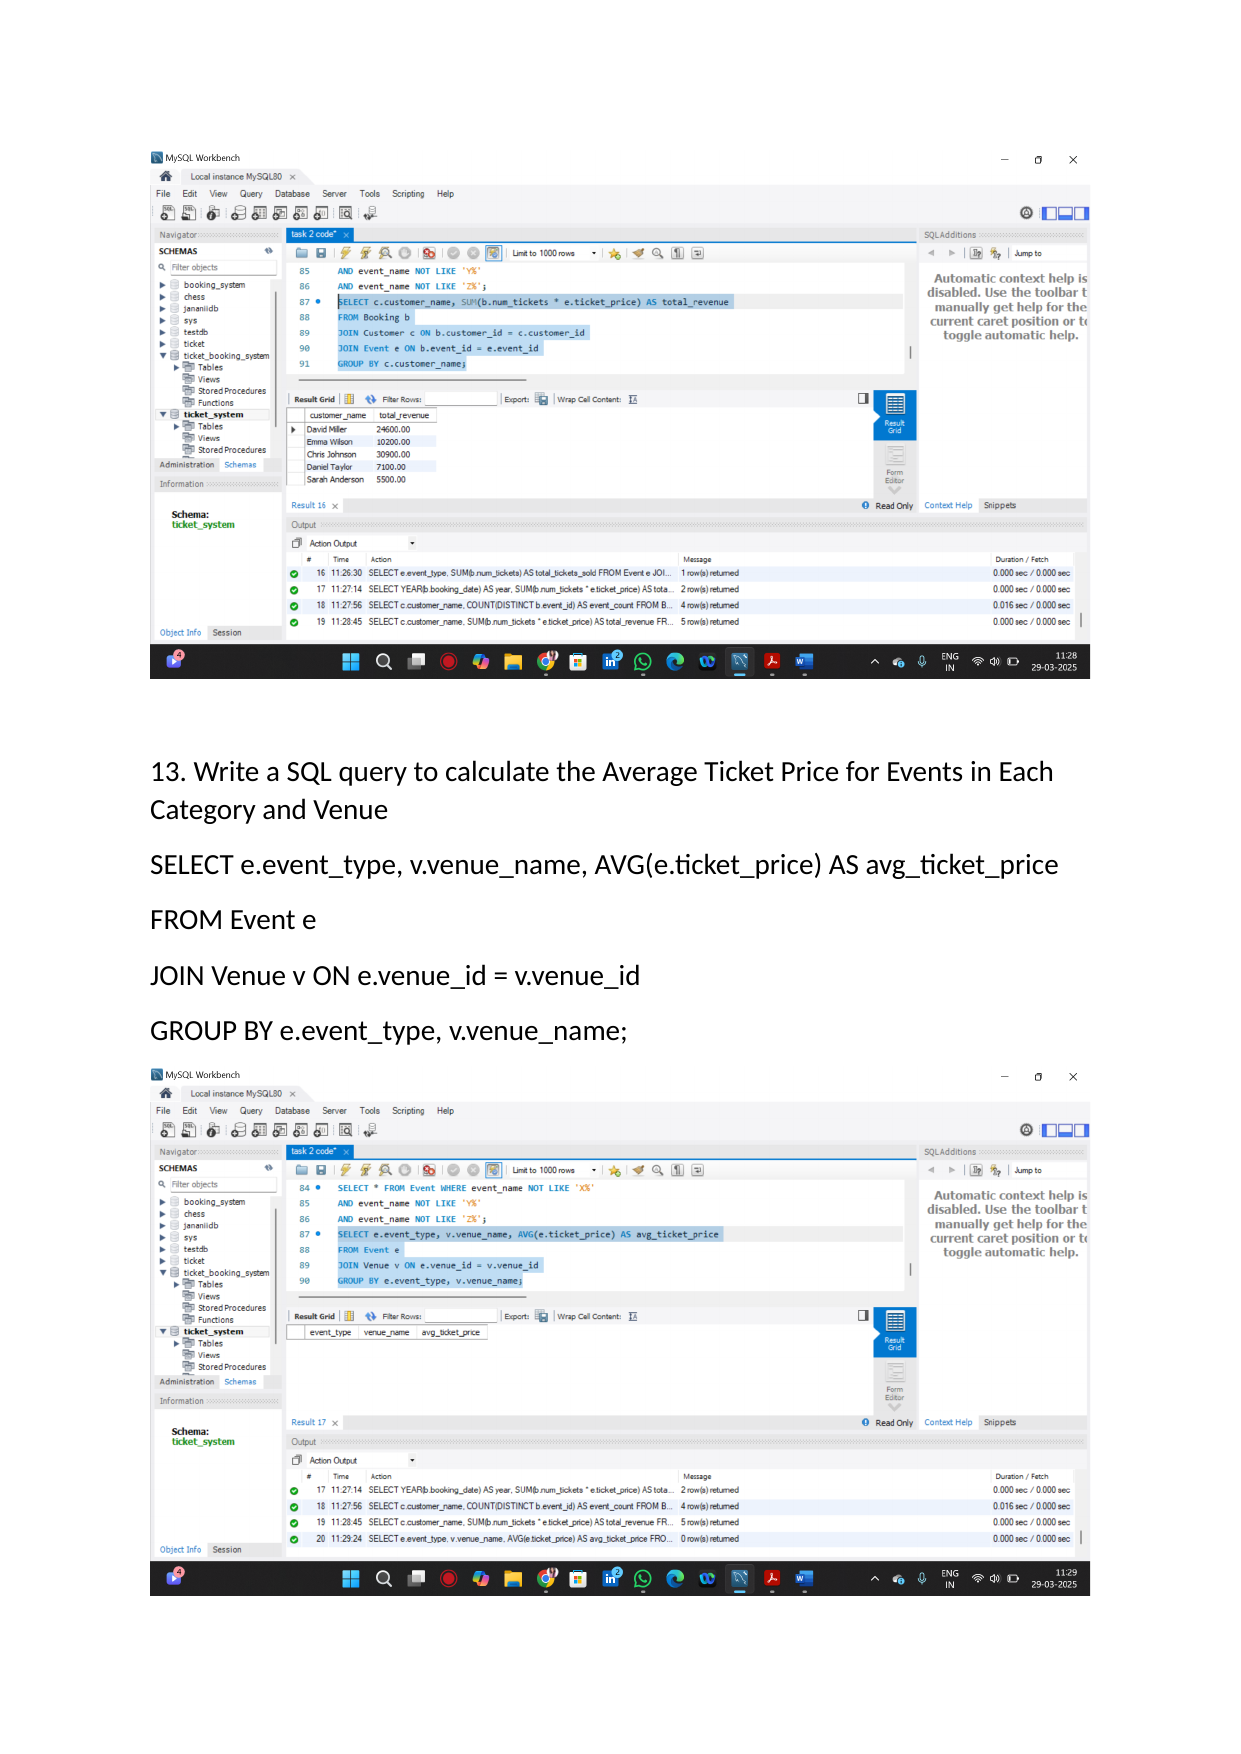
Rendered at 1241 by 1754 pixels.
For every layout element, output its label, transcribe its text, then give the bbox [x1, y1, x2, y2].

text SELECT e.event_type, v.venue_name, AVG(e.ticket_price) AS avg_ticket_price [150, 846, 1090, 882]
text JOIN Venue v ON e.venue_id = v.venue_id [150, 957, 1090, 992]
text 13. Write a SQL query to calculate the Average Ticket Price for Events in Each Category and Venue [150, 753, 1090, 827]
text FROM Event e [150, 901, 1090, 937]
picture [150, 1066, 1091, 1596]
picture [150, 150, 1091, 679]
text GROUP BY e.event_type, v.venue_name; [150, 1012, 1090, 1047]
